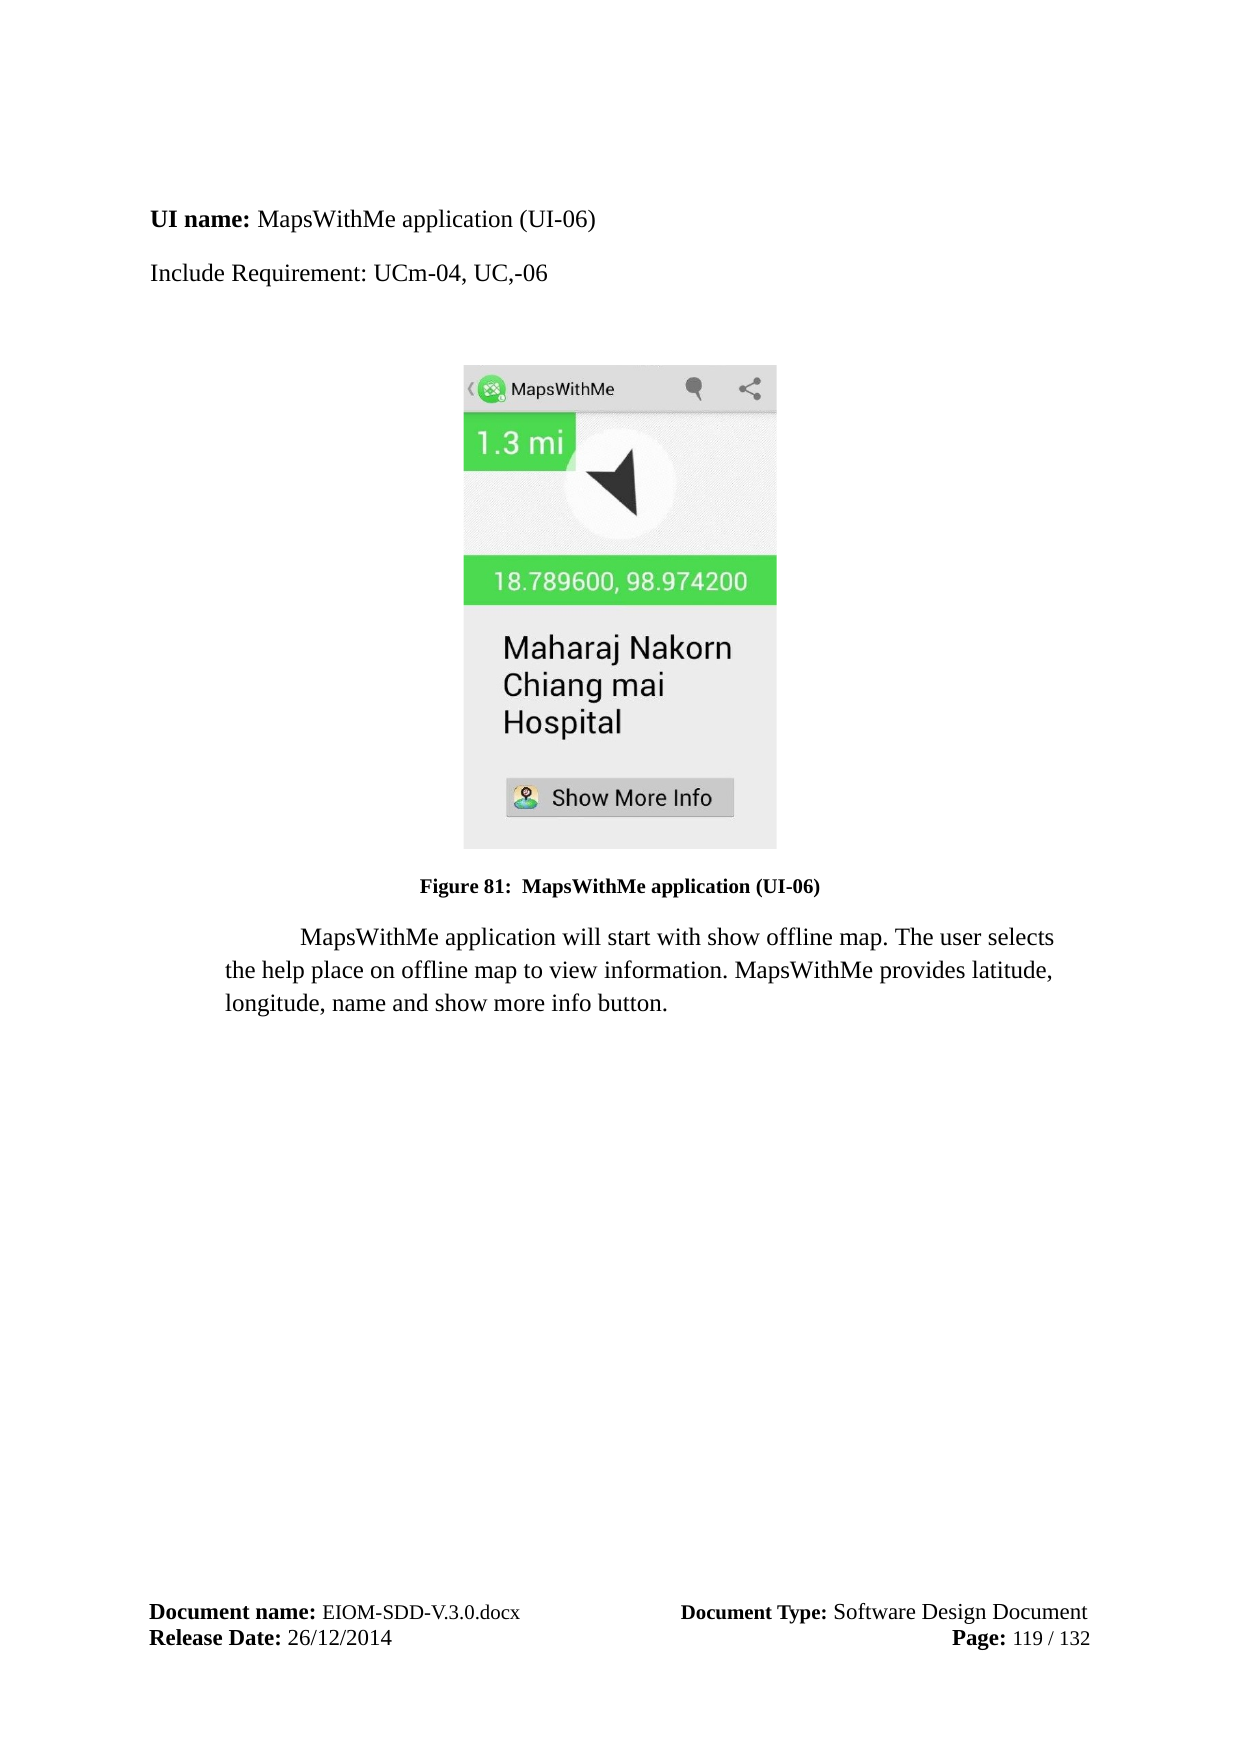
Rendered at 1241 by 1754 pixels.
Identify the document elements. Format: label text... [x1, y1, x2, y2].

text Figure 81: MapsWithMe application (UI-06) [150, 874, 1090, 898]
text Include Requirement: UCm-04, UC,-06 [150, 258, 1090, 286]
picture [463, 365, 777, 849]
text UI name: MapsWithMe application (UI-06) [150, 204, 1090, 233]
text MapsWithMe application will start with show offline map. The user selects the help place on offline map to view information. MapsWithMe provides latitude, longitude, name and show more info button. [225, 922, 1090, 1017]
